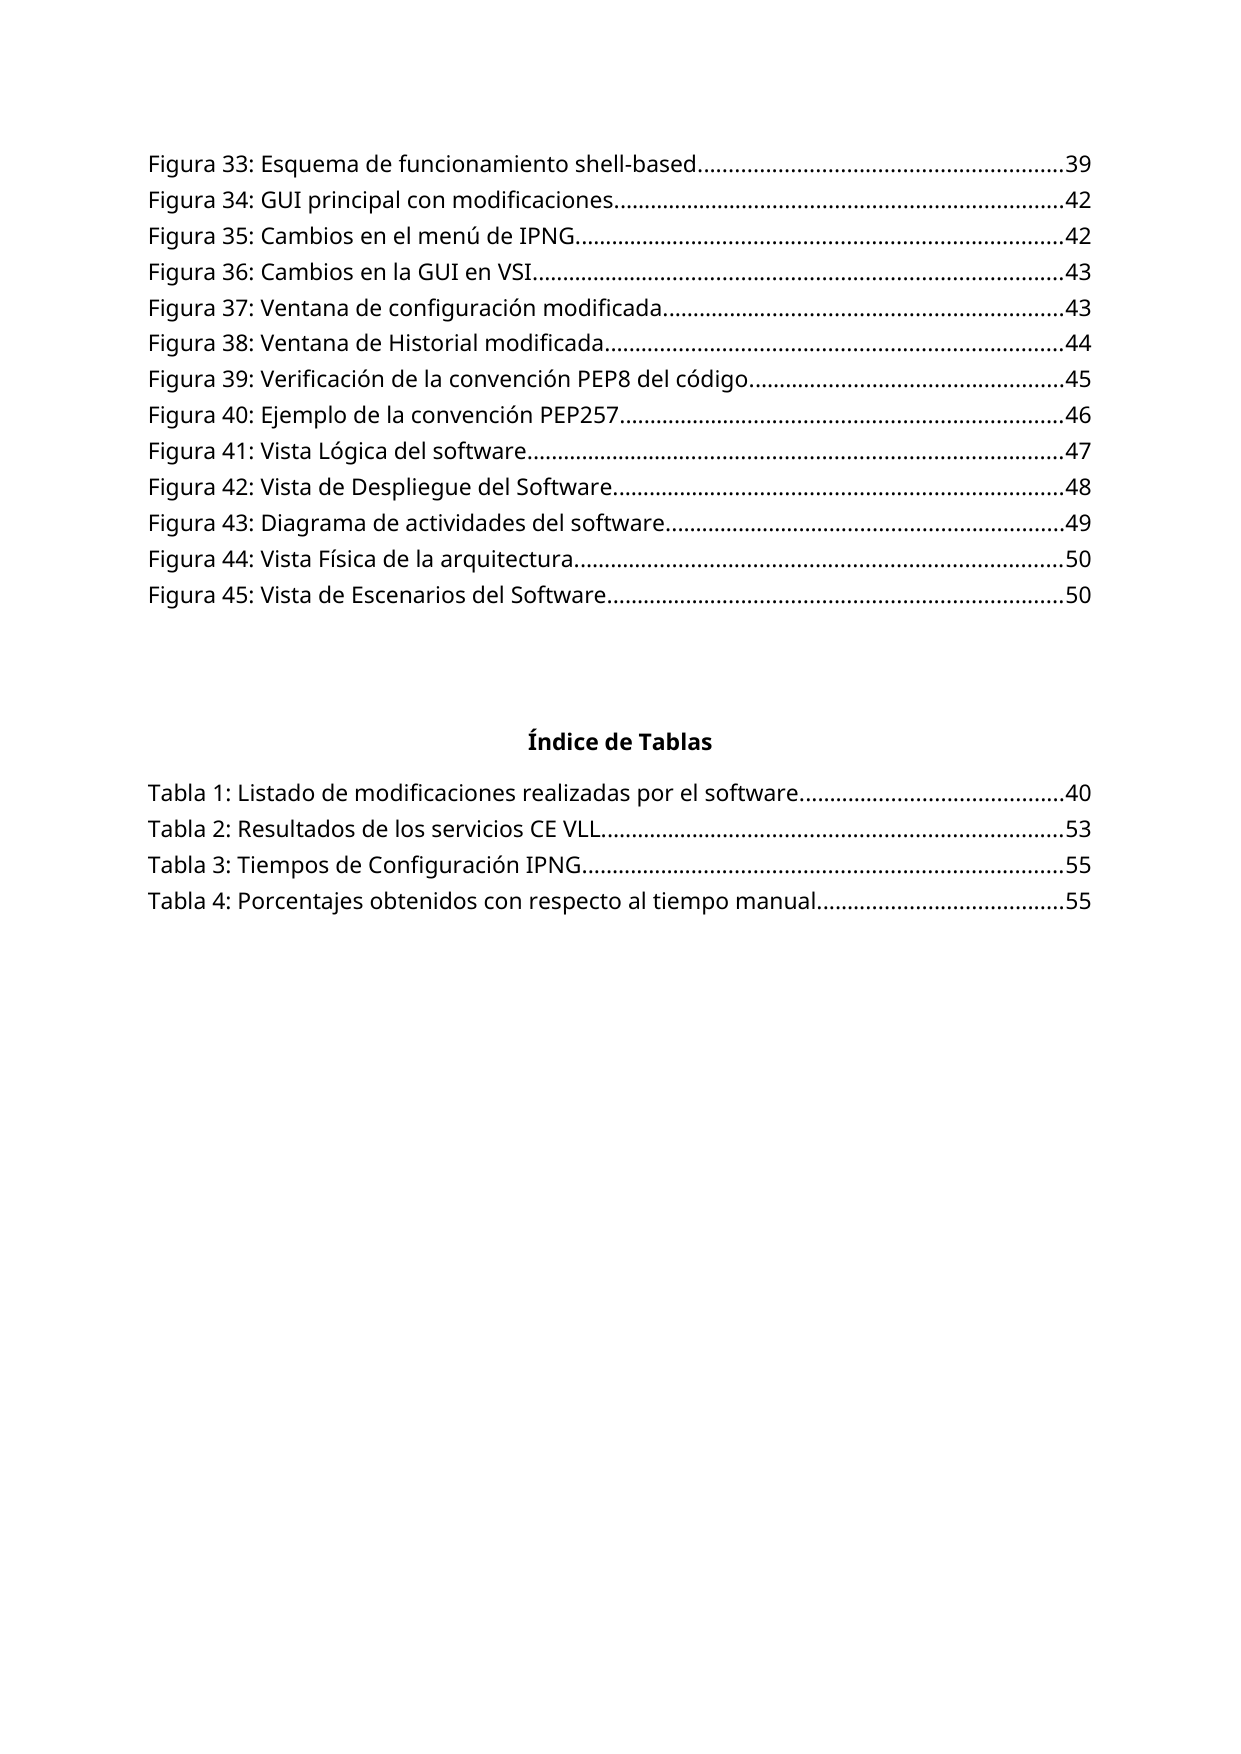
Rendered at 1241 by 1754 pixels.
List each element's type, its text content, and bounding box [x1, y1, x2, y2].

text Figura 36: Cambios en la GUI en VSI. 43 [148, 256, 1092, 287]
text Tabla 2: Resultados de los servicios CE VLL. 53 [148, 813, 1092, 844]
text Tabla 4: Porcentajes obtenidos con respecto al tiempo manual. 55 [148, 885, 1092, 916]
text Figura 35: Cambios en el menú de IPNG. 42 [148, 219, 1092, 251]
text Figura 44: Vista Física de la arquitectura. 50 [148, 543, 1092, 574]
text Figura 38: Ventana de Historial modificada. 44 [148, 327, 1092, 359]
text Figura 42: Vista de Despliegue del Software. 48 [148, 471, 1092, 502]
text Figura 41: Vista Lógica del software. 47 [148, 435, 1092, 466]
text Figura 39: Verificación de la convención PEP8 del código. 45 [148, 363, 1092, 394]
text Tabla 1: Listado de modificaciones realizadas por el software. 40 [148, 777, 1092, 809]
text Índice de Tablas [148, 723, 1092, 757]
text Figura 40: Ejemplo de la convención PEP257. 46 [148, 399, 1092, 431]
text Figura 37: Ventana de configuración modificada. 43 [148, 291, 1092, 323]
text Figura 33: Esquema de funcionamiento shell-based. 39 [148, 148, 1092, 179]
text Tabla 3: Tiempos de Configuración IPNG. 55 [148, 849, 1092, 881]
text Figura 45: Vista de Escenarios del Software. 50 [148, 579, 1092, 610]
text Figura 43: Diagrama de actividades del software. 49 [148, 507, 1092, 538]
text Figura 34: GUI principal con modificaciones. 42 [148, 184, 1092, 215]
